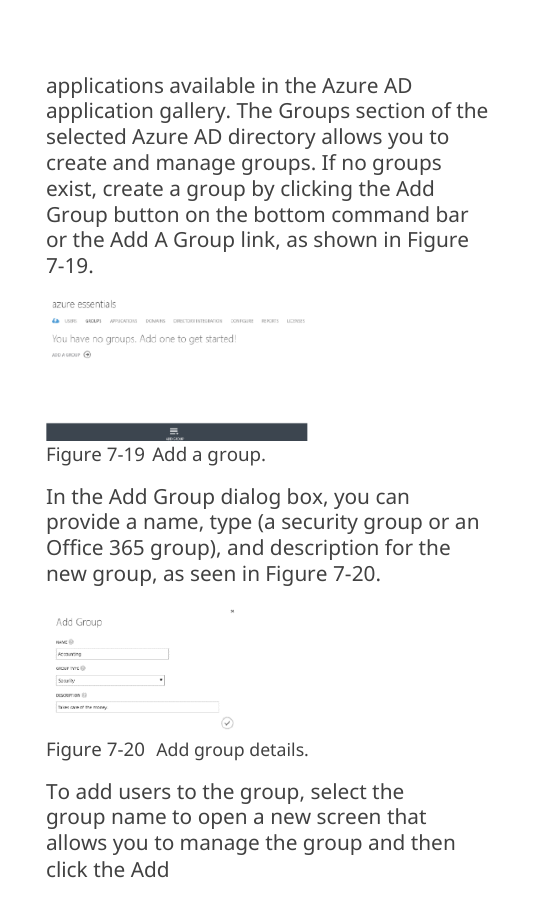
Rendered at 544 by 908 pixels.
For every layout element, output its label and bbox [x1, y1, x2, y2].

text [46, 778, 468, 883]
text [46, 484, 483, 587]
picture [46, 605, 237, 735]
picture [46, 297, 308, 441]
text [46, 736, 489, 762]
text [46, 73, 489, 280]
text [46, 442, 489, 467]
